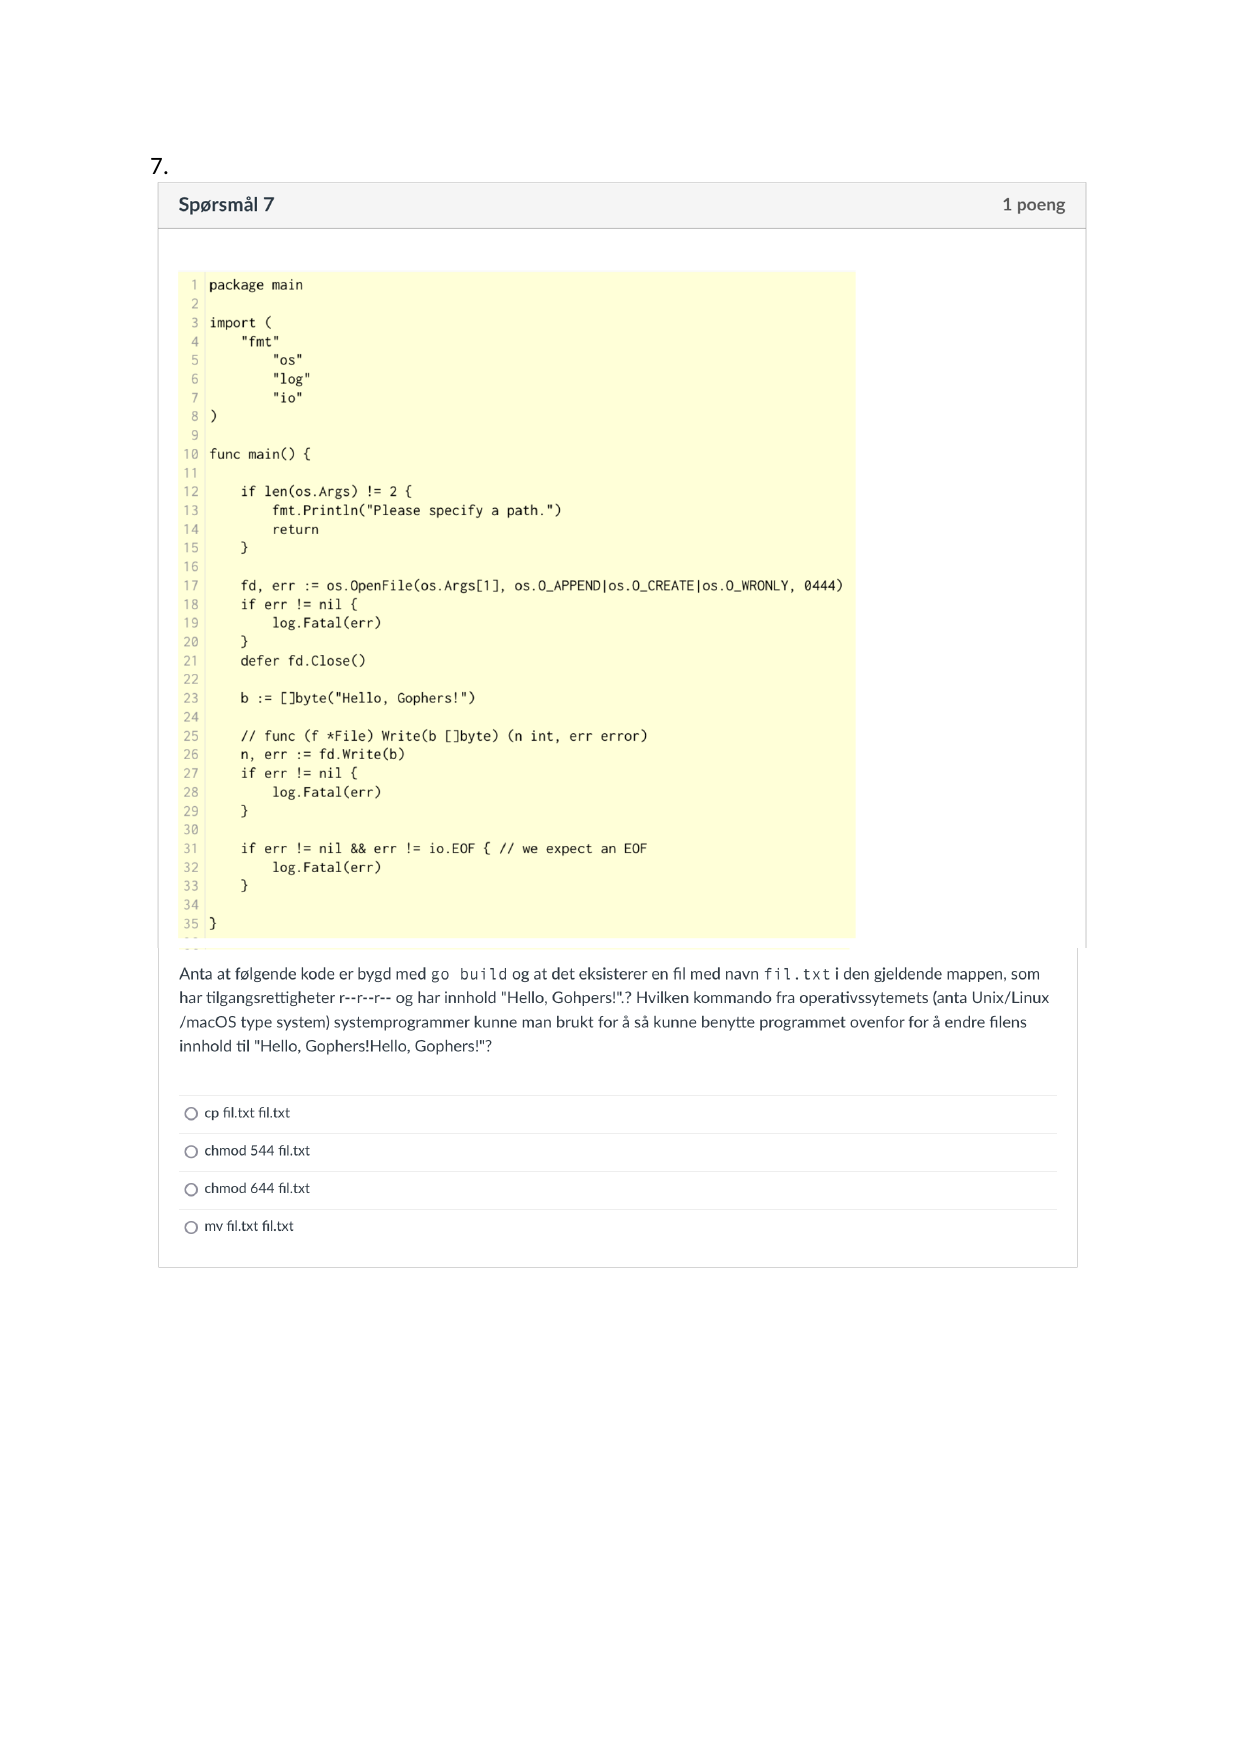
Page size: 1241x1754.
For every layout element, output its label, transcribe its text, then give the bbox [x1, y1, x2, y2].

text 7. [150, 150, 1090, 180]
picture [150, 180, 1091, 1271]
